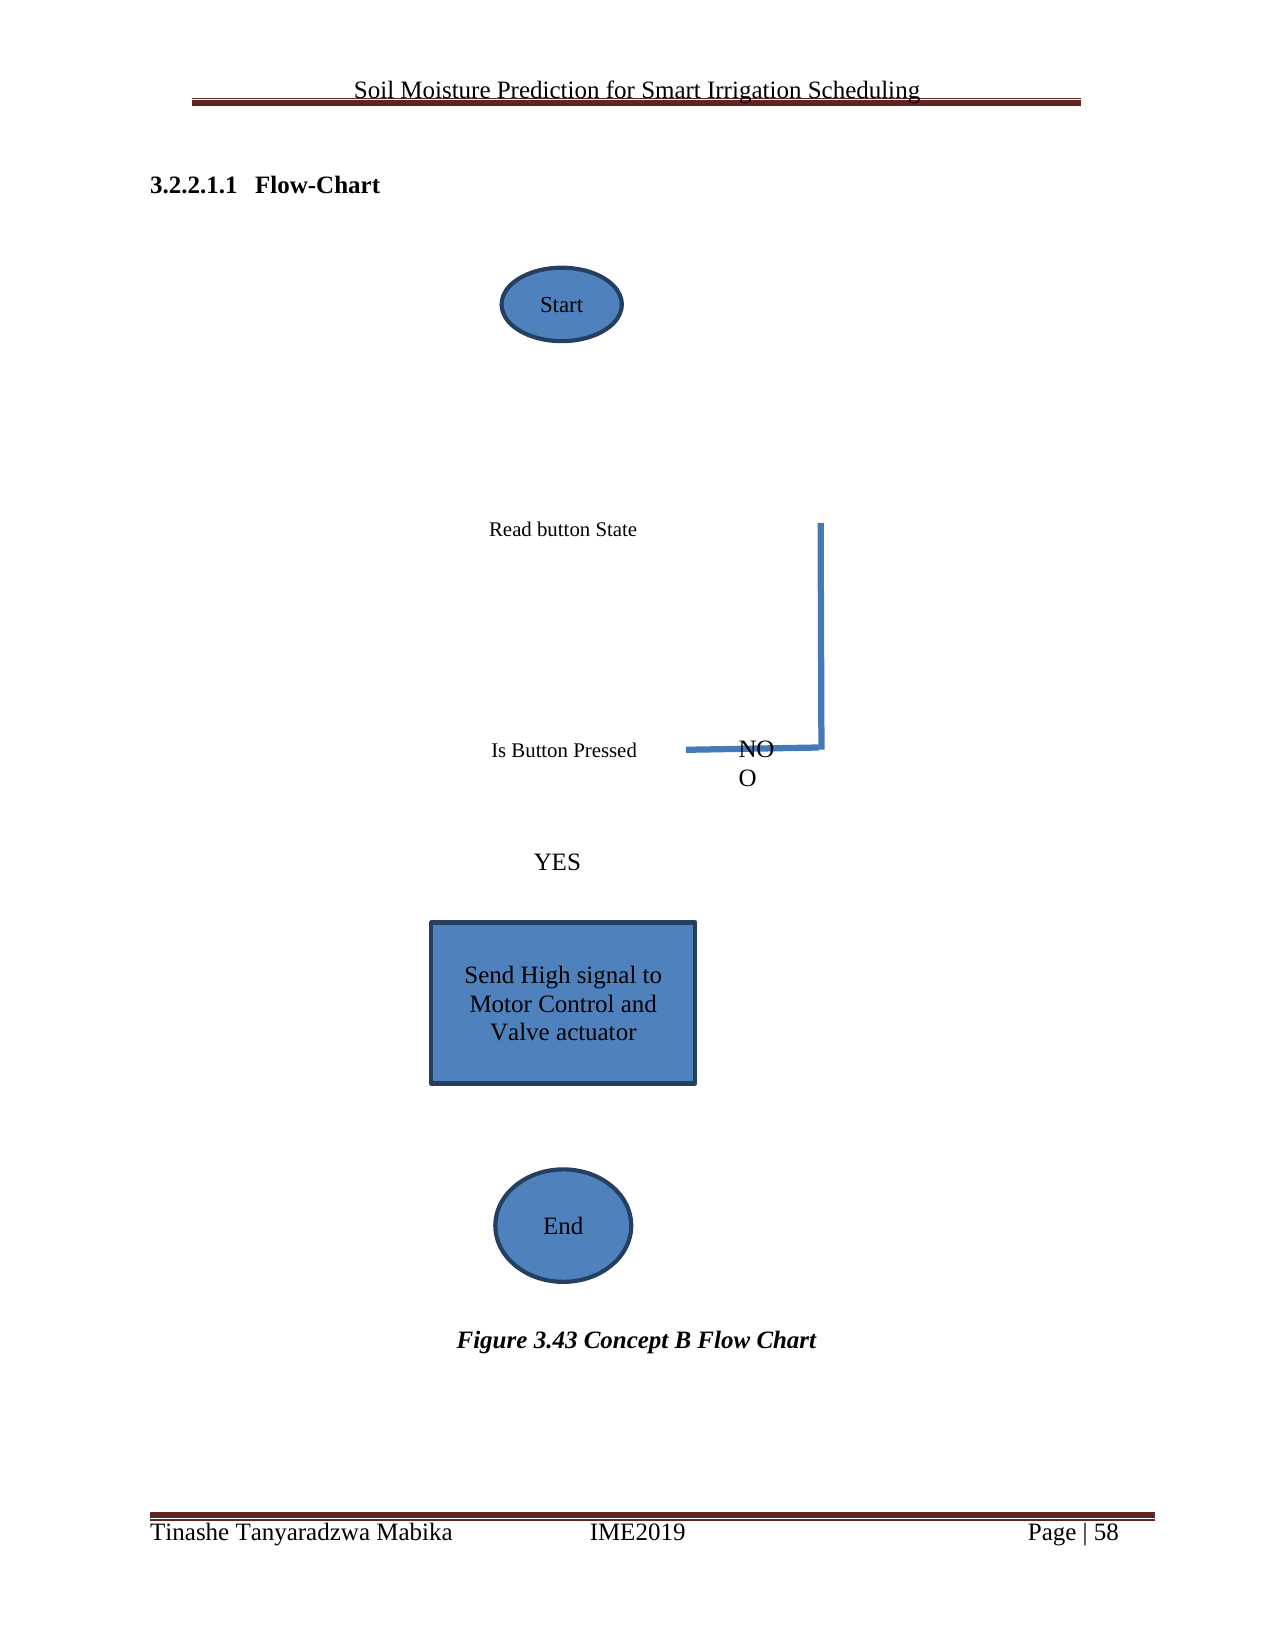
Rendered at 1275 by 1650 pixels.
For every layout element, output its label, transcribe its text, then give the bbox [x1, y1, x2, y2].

subtitle Flow-Chart [150, 170, 1125, 199]
